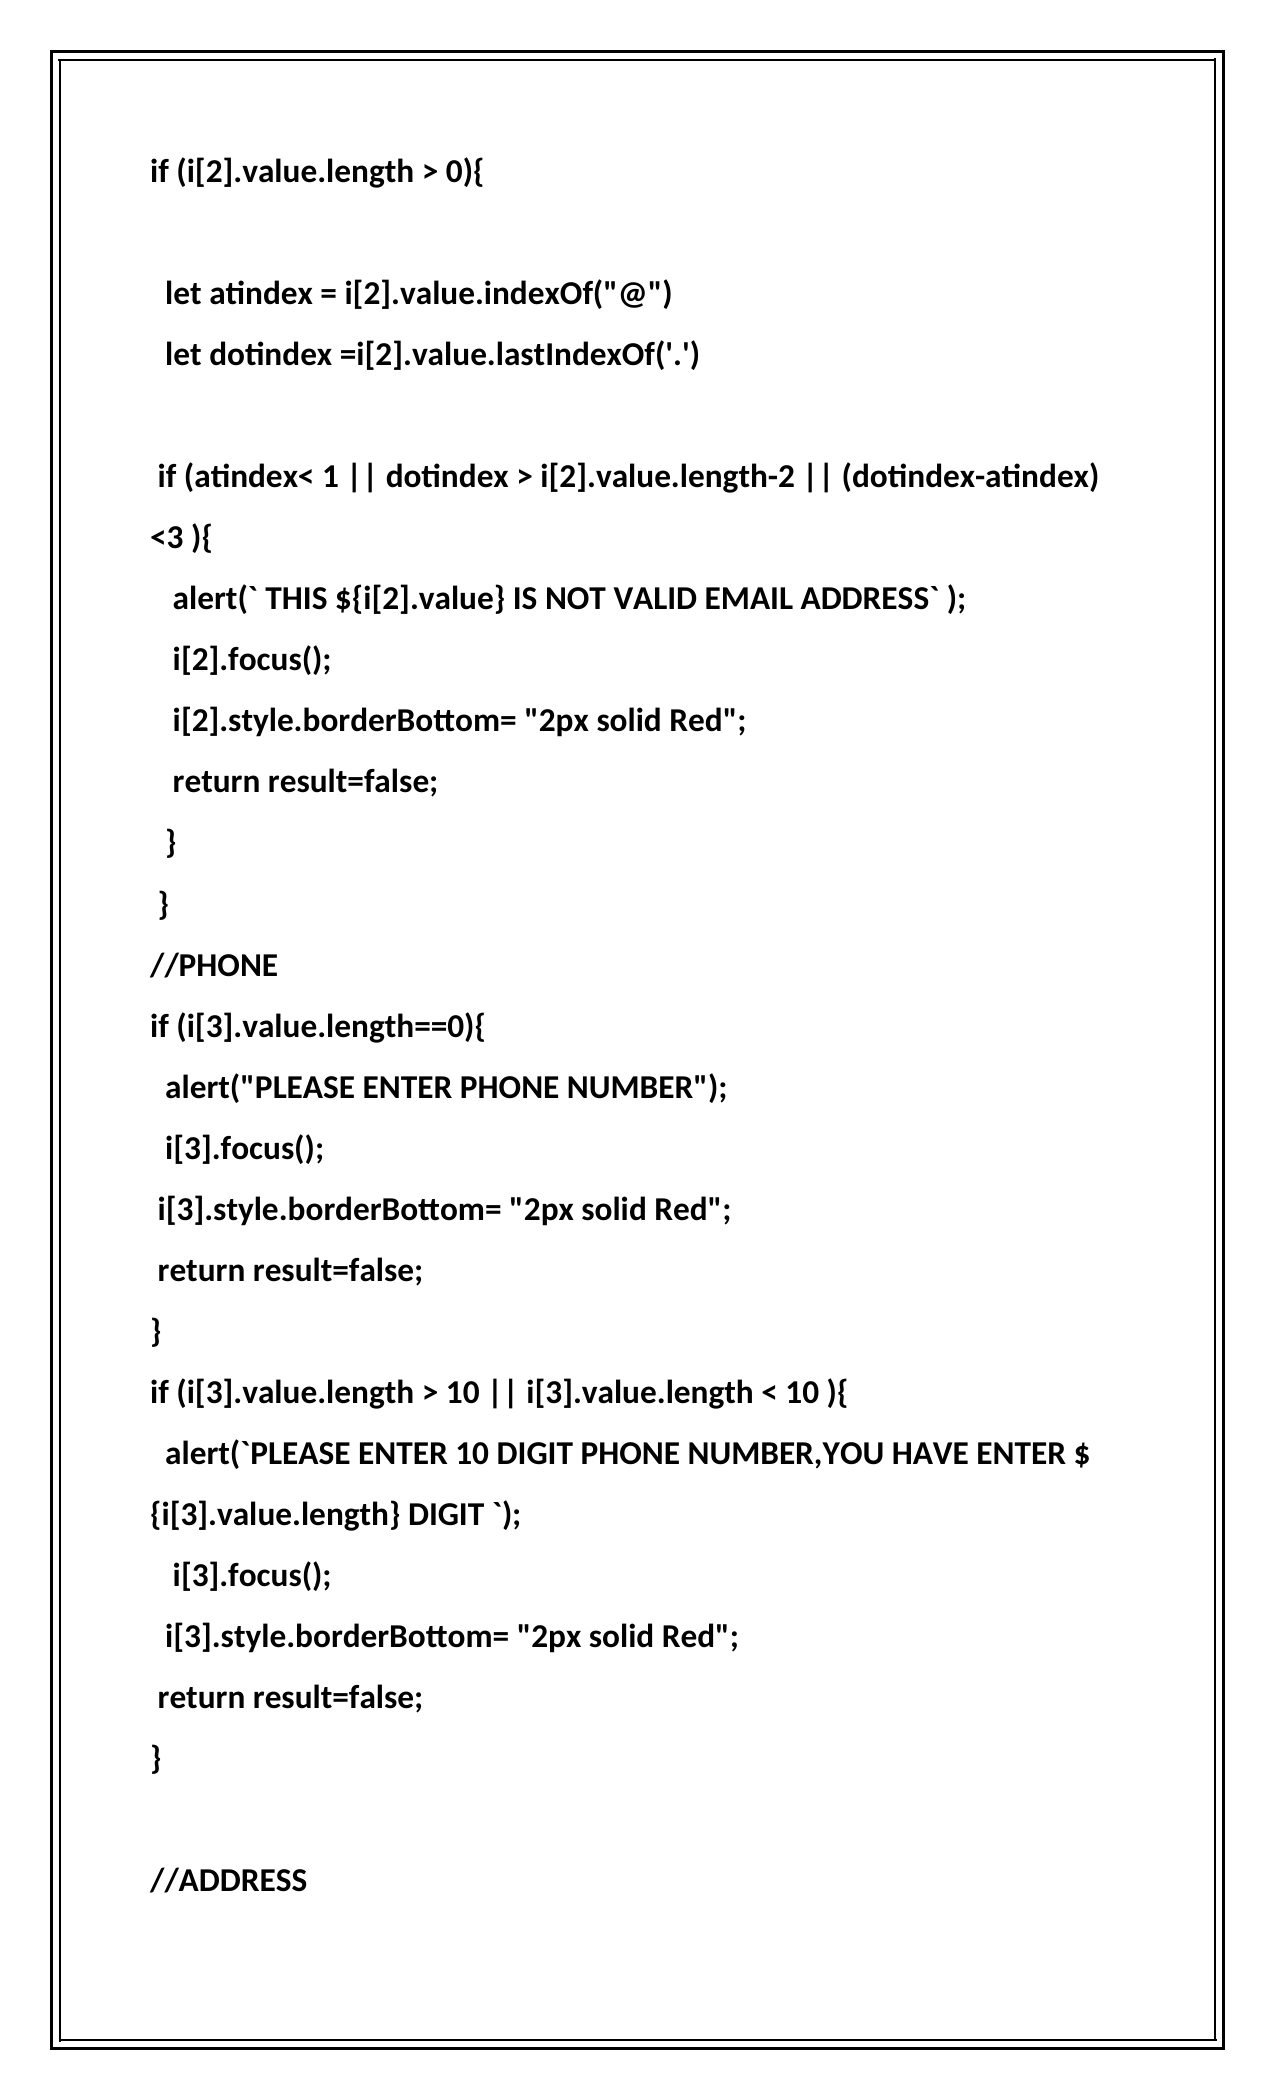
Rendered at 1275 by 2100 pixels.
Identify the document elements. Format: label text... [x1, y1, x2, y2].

text i[3].style.borderBottom= "2px solid Red"; [150, 1188, 1119, 1228]
text alert("PLEASE ENTER PHONE NUMBER"); [150, 1066, 1119, 1106]
text if (i[3].value.length > 10 || i[3].value.length < 10 ){ [150, 1371, 1119, 1412]
text return result=false; [150, 1676, 1119, 1717]
text return result=false; [150, 760, 1119, 801]
text } [150, 882, 1119, 923]
text alert(`PLEASE ENTER 10 DIGIT PHONE NUMBER,YOU HAVE ENTER ${i[3].value.length} DIGIT `); [150, 1432, 1119, 1534]
text } [150, 1737, 1119, 1778]
text if (i[2].value.length > 0){ [150, 150, 1119, 191]
text return result=false; [150, 1249, 1119, 1289]
text } [150, 1310, 1119, 1351]
text let dotindex =i[2].value.lastIndexOf('.') [150, 333, 1119, 374]
text i[3].style.borderBottom= "2px solid Red"; [150, 1615, 1119, 1656]
text if (atindex< 1 || dotindex > i[2].value.length-2 || (dotindex-atindex) <3 ){ [150, 455, 1119, 557]
text //ADDRESS [150, 1859, 1119, 1900]
text i[2].focus(); [150, 638, 1119, 679]
text i[2].style.borderBottom= "2px solid Red"; [150, 699, 1119, 740]
text } [150, 821, 1119, 862]
text let atindex = i[2].value.indexOf("@") [150, 272, 1119, 313]
text i[3].focus(); [150, 1554, 1119, 1595]
text alert(` THIS ${i[2].value} IS NOT VALID EMAIL ADDRESS` ); [150, 577, 1119, 618]
text if (i[3].value.length==0){ [150, 1004, 1119, 1045]
text //PHONE [150, 943, 1119, 984]
text i[3].focus(); [150, 1127, 1119, 1167]
